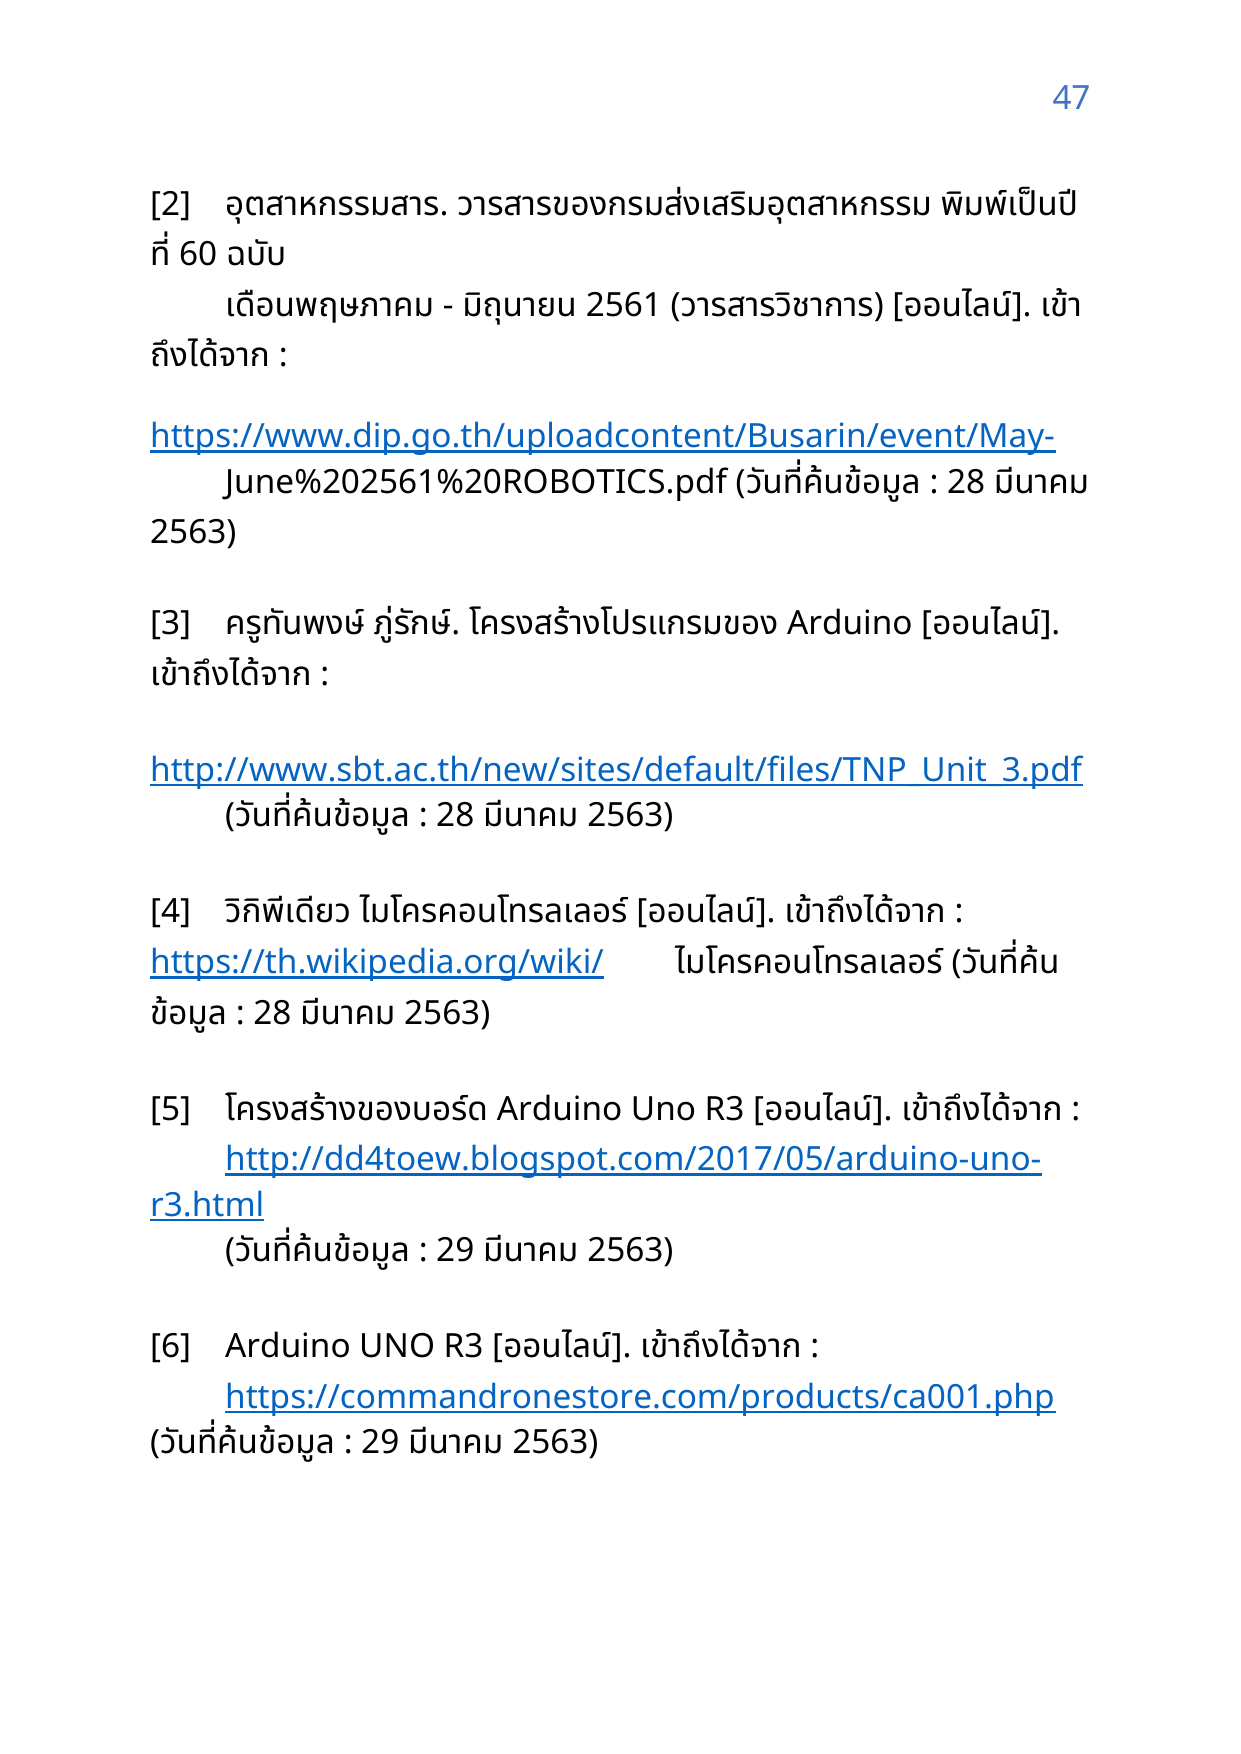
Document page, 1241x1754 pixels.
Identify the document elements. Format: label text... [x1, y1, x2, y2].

text (วันที่ค้นข้อมูล : 28 มีนาคม 2563) [150, 791, 1090, 842]
text [3] ครูทันพงษ์ ภู่รักษ์. โครงสร้างโปรแกรมของ Arduino [ออนไลน์]. เข้าถึงได้จาก : http://www.sbt.ac.th/new/sites/default/files/TNP_Unit_3.pdf [150, 599, 1090, 791]
text [5] โครงสร้างของบอร์ด Arduino Uno R3 [ออนไลน์]. เข้าถึงได้จาก : http://dd4toew.blogspot.com/2017/05/arduino-uno-r3.html [150, 1084, 1090, 1226]
text [6] Arduino UNO R3 [ออนไลน์]. เข้าถึงได้จาก : https://commandronestore.com/products/ca001.php (วันที่ค้นข้อมูล : 29 มีนาคม 2563) [150, 1322, 1090, 1469]
text [2] อุตสาหกรรมสาร. วารสารของกรมส่งเสริมอุตสาหกรรม พิมพ์เป็นปีที่ 60 ฉบับ เดือนพฤษภาคม - มิถุนายน 2561 (วารสารวิชาการ) [ออนไลน์]. เข้าถึงได้จาก : https://www.dip.go.th/uploadcontent/Busarin/event/May- June%202561%20ROBOTICS.pdf (วันที่ค้นข้อมูล : 28 มีนาคม 2563) [150, 179, 1090, 554]
text [4] วิกิพีเดียว ไมโครคอนโทรลเลอร์ [ออนไลน์]. เข้าถึงได้จาก : https://th.wikipedia.org/wiki/ ไมโครคอนโทรลเลอร์ (วันที่ค้นข้อมูล : 28 มีนาคม 2563) [150, 887, 1090, 1039]
text (วันที่ค้นข้อมูล : 29 มีนาคม 2563) [150, 1226, 1090, 1277]
